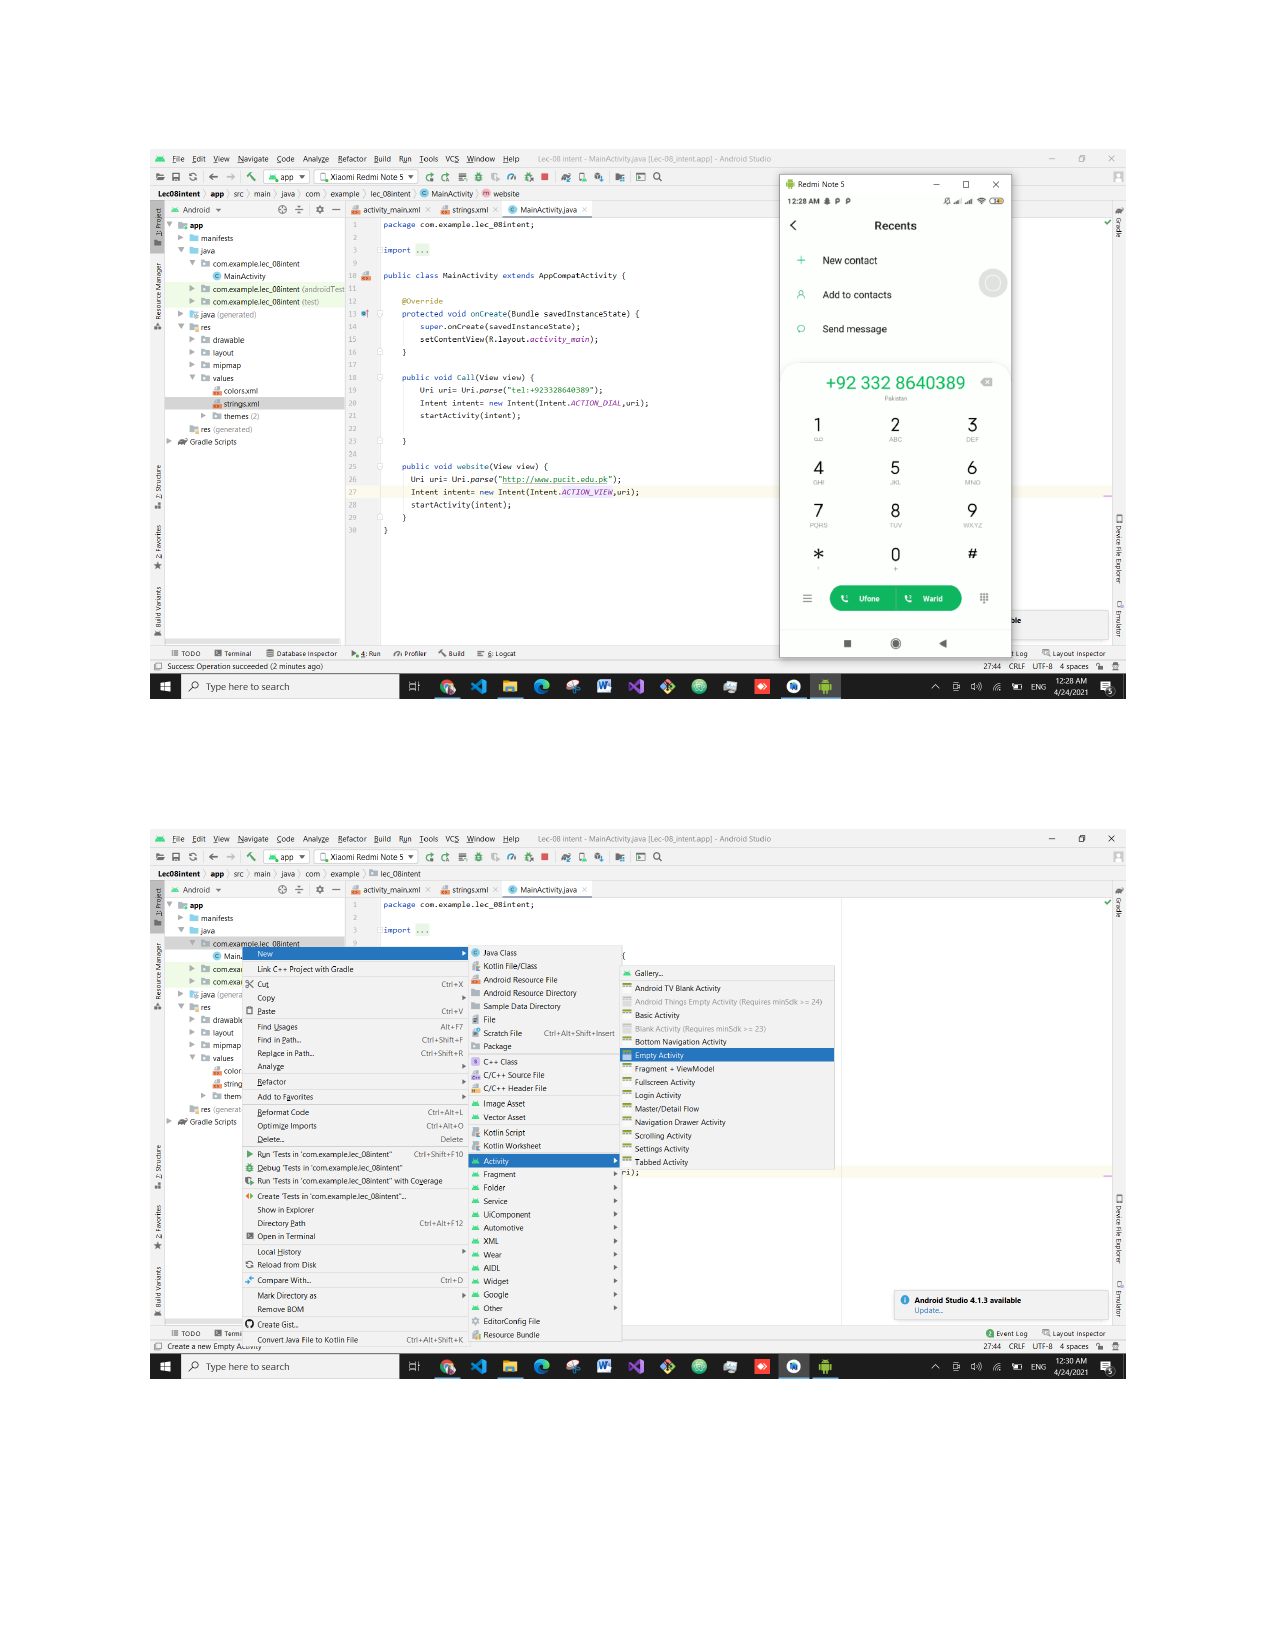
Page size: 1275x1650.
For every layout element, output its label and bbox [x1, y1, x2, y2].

picture [150, 829, 1126, 1379]
picture [150, 149, 1126, 699]
